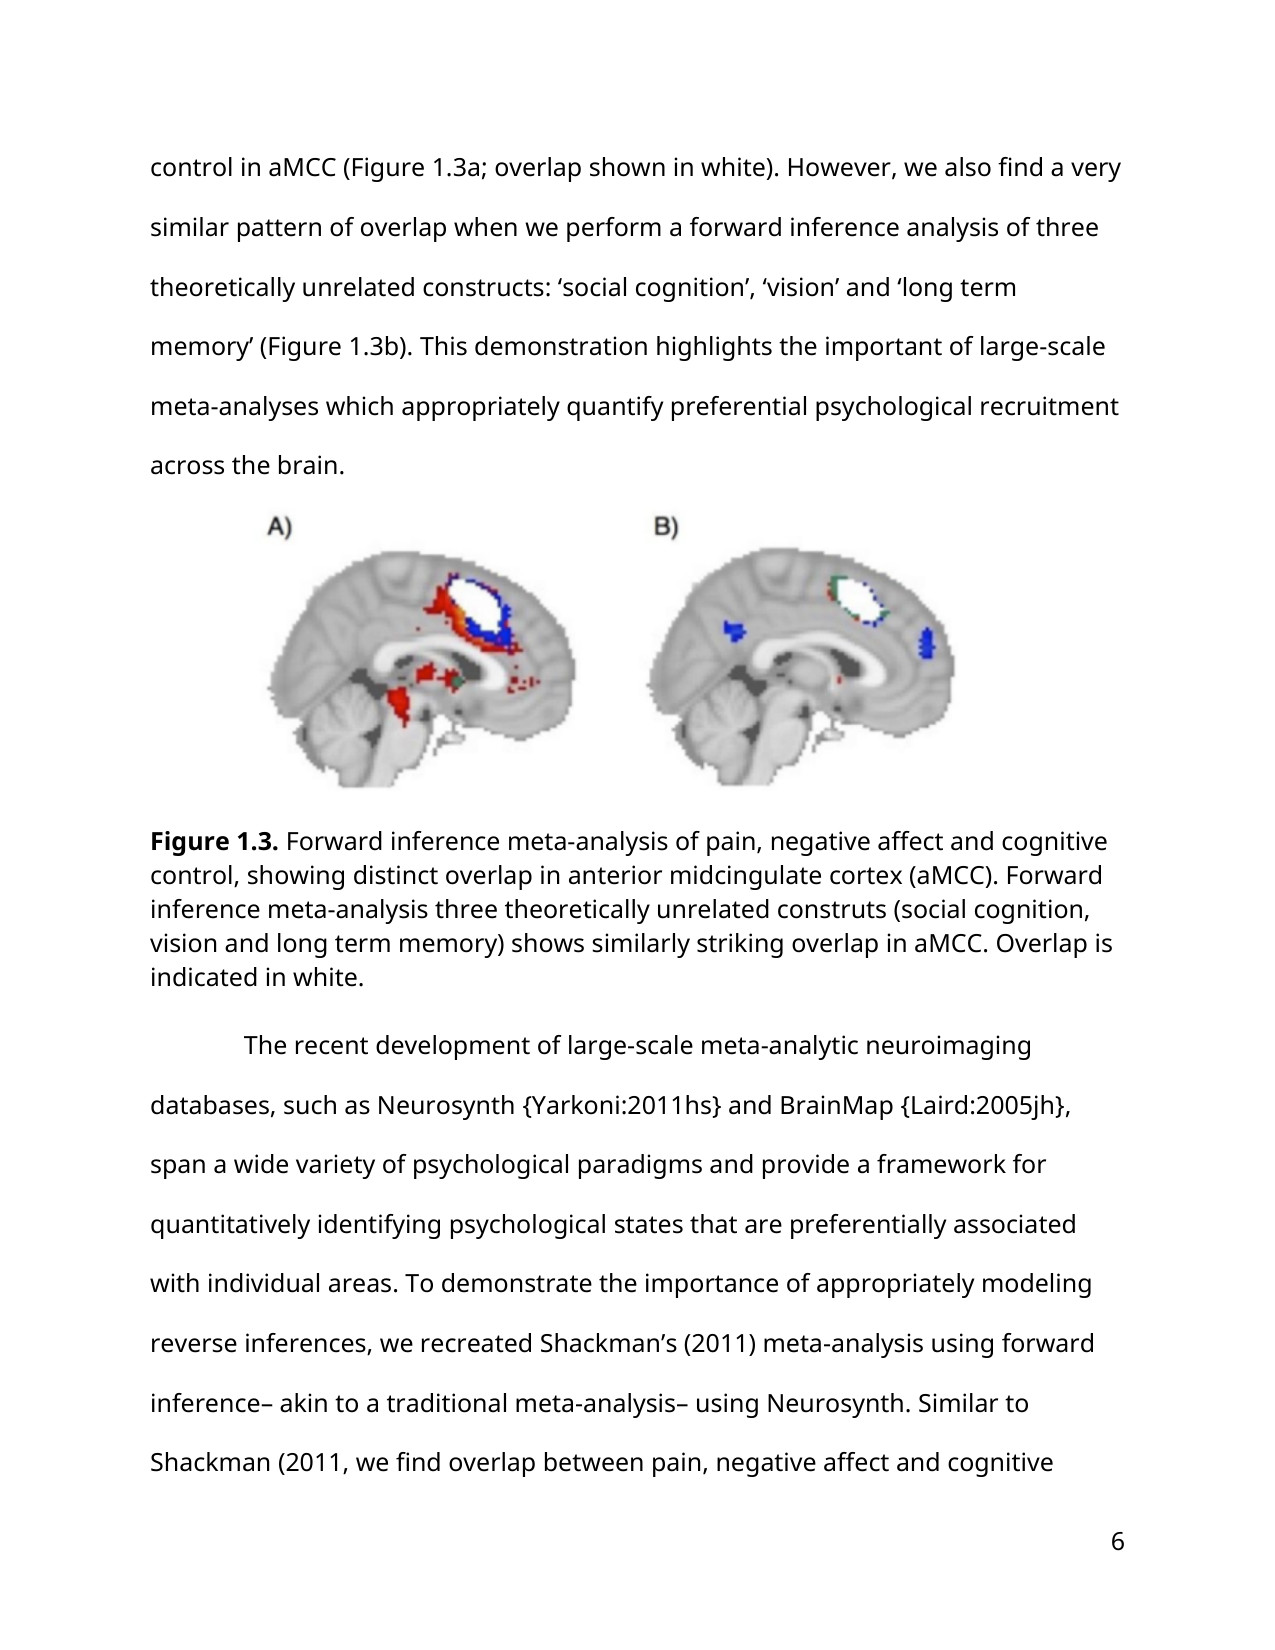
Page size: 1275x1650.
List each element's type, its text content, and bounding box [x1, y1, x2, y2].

text Figure 1.3. Forward inference meta-analysis of pain, negative affect and cognitive control, showing distinct overlap in anterior midcingulate cortex (aMCC). Forward inference meta-analysis three theoretically unrelated construts (social cognition, vision and long term memory) shows similarly striking overlap in aMCC. Overlap is indicated in white. [150, 823, 1125, 994]
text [150, 150, 1125, 482]
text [150, 1028, 1125, 1479]
